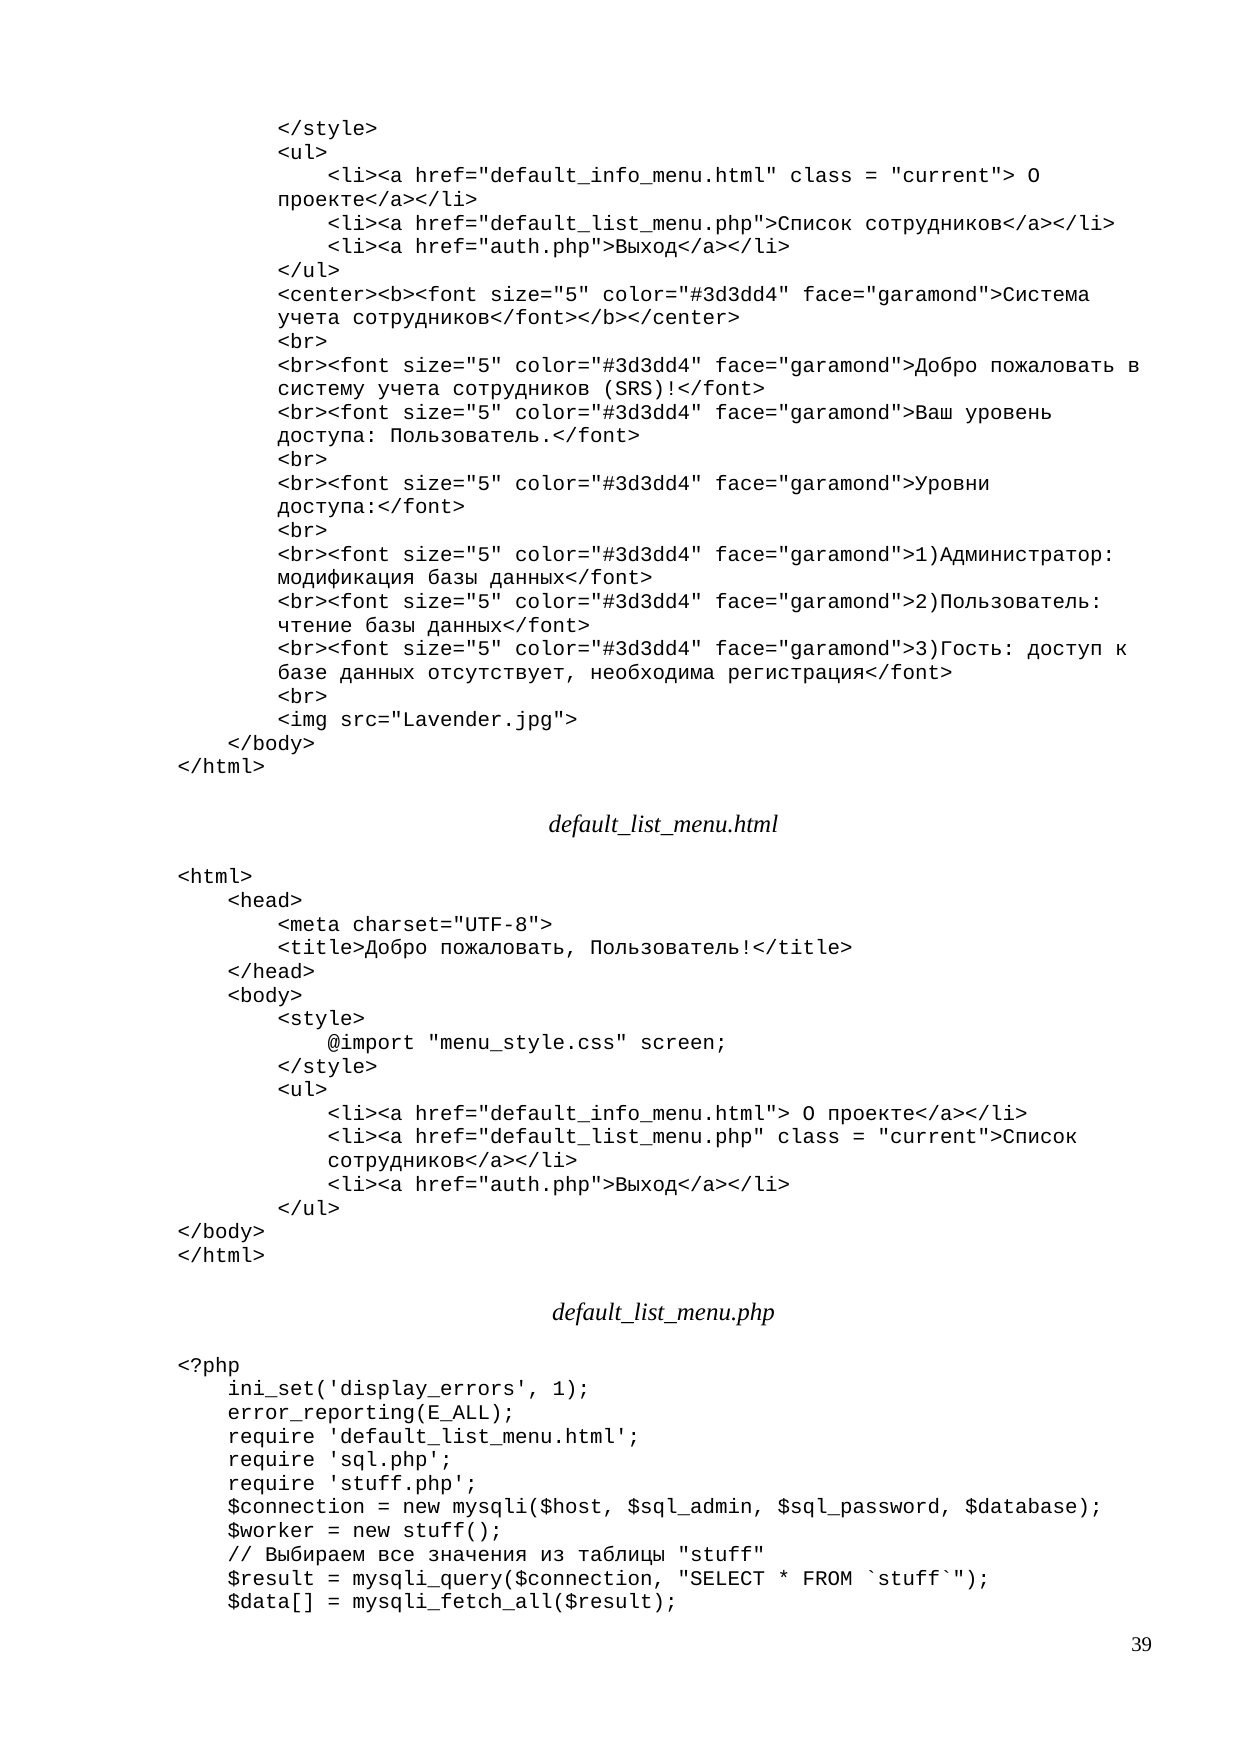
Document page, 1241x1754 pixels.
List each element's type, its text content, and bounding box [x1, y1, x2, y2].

text </ul> [177, 1197, 1152, 1221]
text <li><a href="default_list_menu.php" class = "current">Список [177, 1127, 1152, 1150]
text $result = mysqli_query($connection, "SELECT * FROM `stuff`"); [177, 1567, 1152, 1591]
text </html> [177, 1245, 1152, 1268]
text $connection = new mysqli($host, $sql_admin, $sql_password, $database); [177, 1497, 1152, 1520]
text require 'stuff.php'; [177, 1473, 1152, 1497]
text чтение базы данных</font> [177, 615, 1152, 638]
text <li><a href="auth.php">Выход</a></li> [177, 1174, 1152, 1197]
text <br><font size="5" color="#3d3dd4" face="garamond">2)Пользователь: [177, 591, 1152, 615]
text сотрудников</a></li> [177, 1150, 1152, 1174]
text проекте</a></li> [177, 189, 1152, 213]
text <li><a href="auth.php">Выход</a></li> [177, 236, 1152, 260]
text <ul> [177, 142, 1152, 165]
text <br><font size="5" color="#3d3dd4" face="garamond">3)Гость: доступ к [177, 638, 1152, 662]
text </style> [177, 118, 1152, 142]
text </body> [177, 733, 1152, 757]
text </html> [177, 757, 1152, 780]
text <?php [177, 1355, 1152, 1378]
text <br><font size="5" color="#3d3dd4" face="garamond">1)Администратор: [177, 544, 1152, 567]
text @import "menu_style.css" screen; [177, 1032, 1152, 1056]
text // Выбираем все значения из таблицы "stuff" [177, 1544, 1152, 1567]
text require 'default_list_menu.html'; [177, 1426, 1152, 1449]
text <li><a href="default_info_menu.html" class = "current"> О [177, 165, 1152, 189]
text <br> [177, 686, 1152, 709]
text учета сотрудников</font></b></center> [177, 307, 1152, 331]
text <body> [177, 985, 1152, 1008]
text <head> [177, 890, 1152, 914]
text <br><font size="5" color="#3d3dd4" face="garamond">Добро пожаловать в [177, 354, 1152, 378]
text <center><b><font size="5" color="#3d3dd4" face="garamond">Система [177, 284, 1152, 307]
text </head> [177, 961, 1152, 985]
text </style> [177, 1056, 1152, 1079]
text <li><a href="default_info_menu.html"> О проекте</a></li> [177, 1103, 1152, 1127]
text доступа: Пользователь.</font> [177, 426, 1152, 449]
text <style> [177, 1008, 1152, 1032]
text <br><font size="5" color="#3d3dd4" face="garamond">Ваш уровень [177, 402, 1152, 426]
text <li><a href="default_list_menu.php">Список сотрудников</a></li> [177, 213, 1152, 236]
text <br> [177, 331, 1152, 354]
text $worker = new stuff(); [177, 1520, 1152, 1544]
text </ul> [177, 260, 1152, 284]
text $data[] = mysqli_fetch_all($result); [177, 1591, 1152, 1615]
text <br> [177, 449, 1152, 473]
text ini_set('display_errors', 1); [177, 1378, 1152, 1402]
text базе данных отсутствует, необходима регистрация</font> [177, 662, 1152, 686]
text модификация базы данных</font> [177, 567, 1152, 591]
text <img src="Lavender.jpg"> [177, 709, 1152, 733]
text систему учета сотрудников (SRS)!</font> [177, 378, 1152, 402]
text <ul> [177, 1079, 1152, 1103]
text <html> [177, 866, 1152, 890]
text error_reporting(E_ALL); [177, 1402, 1152, 1426]
text default_list_menu.html [177, 809, 1152, 838]
text <br><font size="5" color="#3d3dd4" face="garamond">Уровни [177, 473, 1152, 496]
text default_list_menu.php [177, 1297, 1152, 1326]
text <meta charset="UTF-8"> [177, 914, 1152, 937]
text <title>Добро пожаловать, Пользователь!</title> [177, 937, 1152, 961]
text </body> [177, 1221, 1152, 1245]
text <br> [177, 520, 1152, 544]
text require 'sql.php'; [177, 1449, 1152, 1473]
text доступа:</font> [177, 496, 1152, 520]
